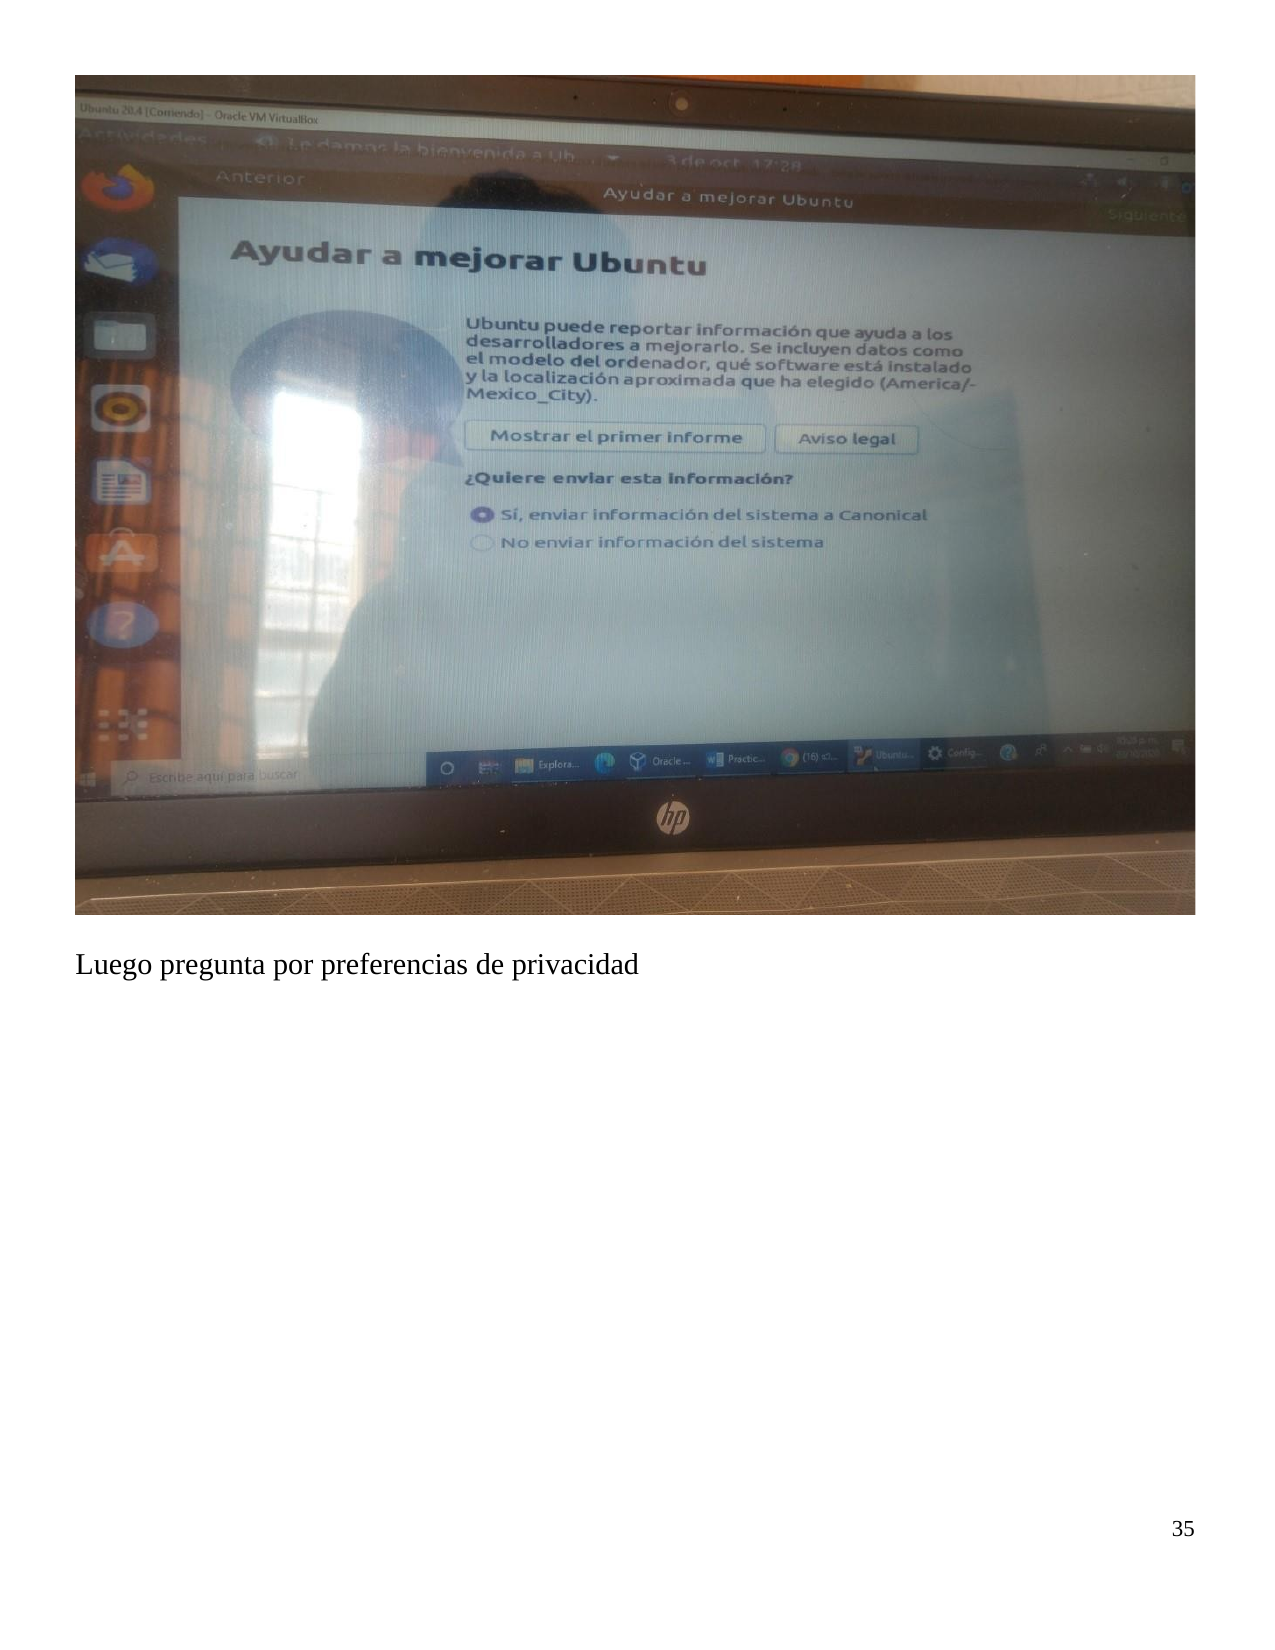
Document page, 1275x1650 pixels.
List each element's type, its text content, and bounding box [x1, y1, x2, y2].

picture [75, 75, 1196, 915]
text Luego pregunta por preferencias de privacidad [75, 946, 1275, 981]
